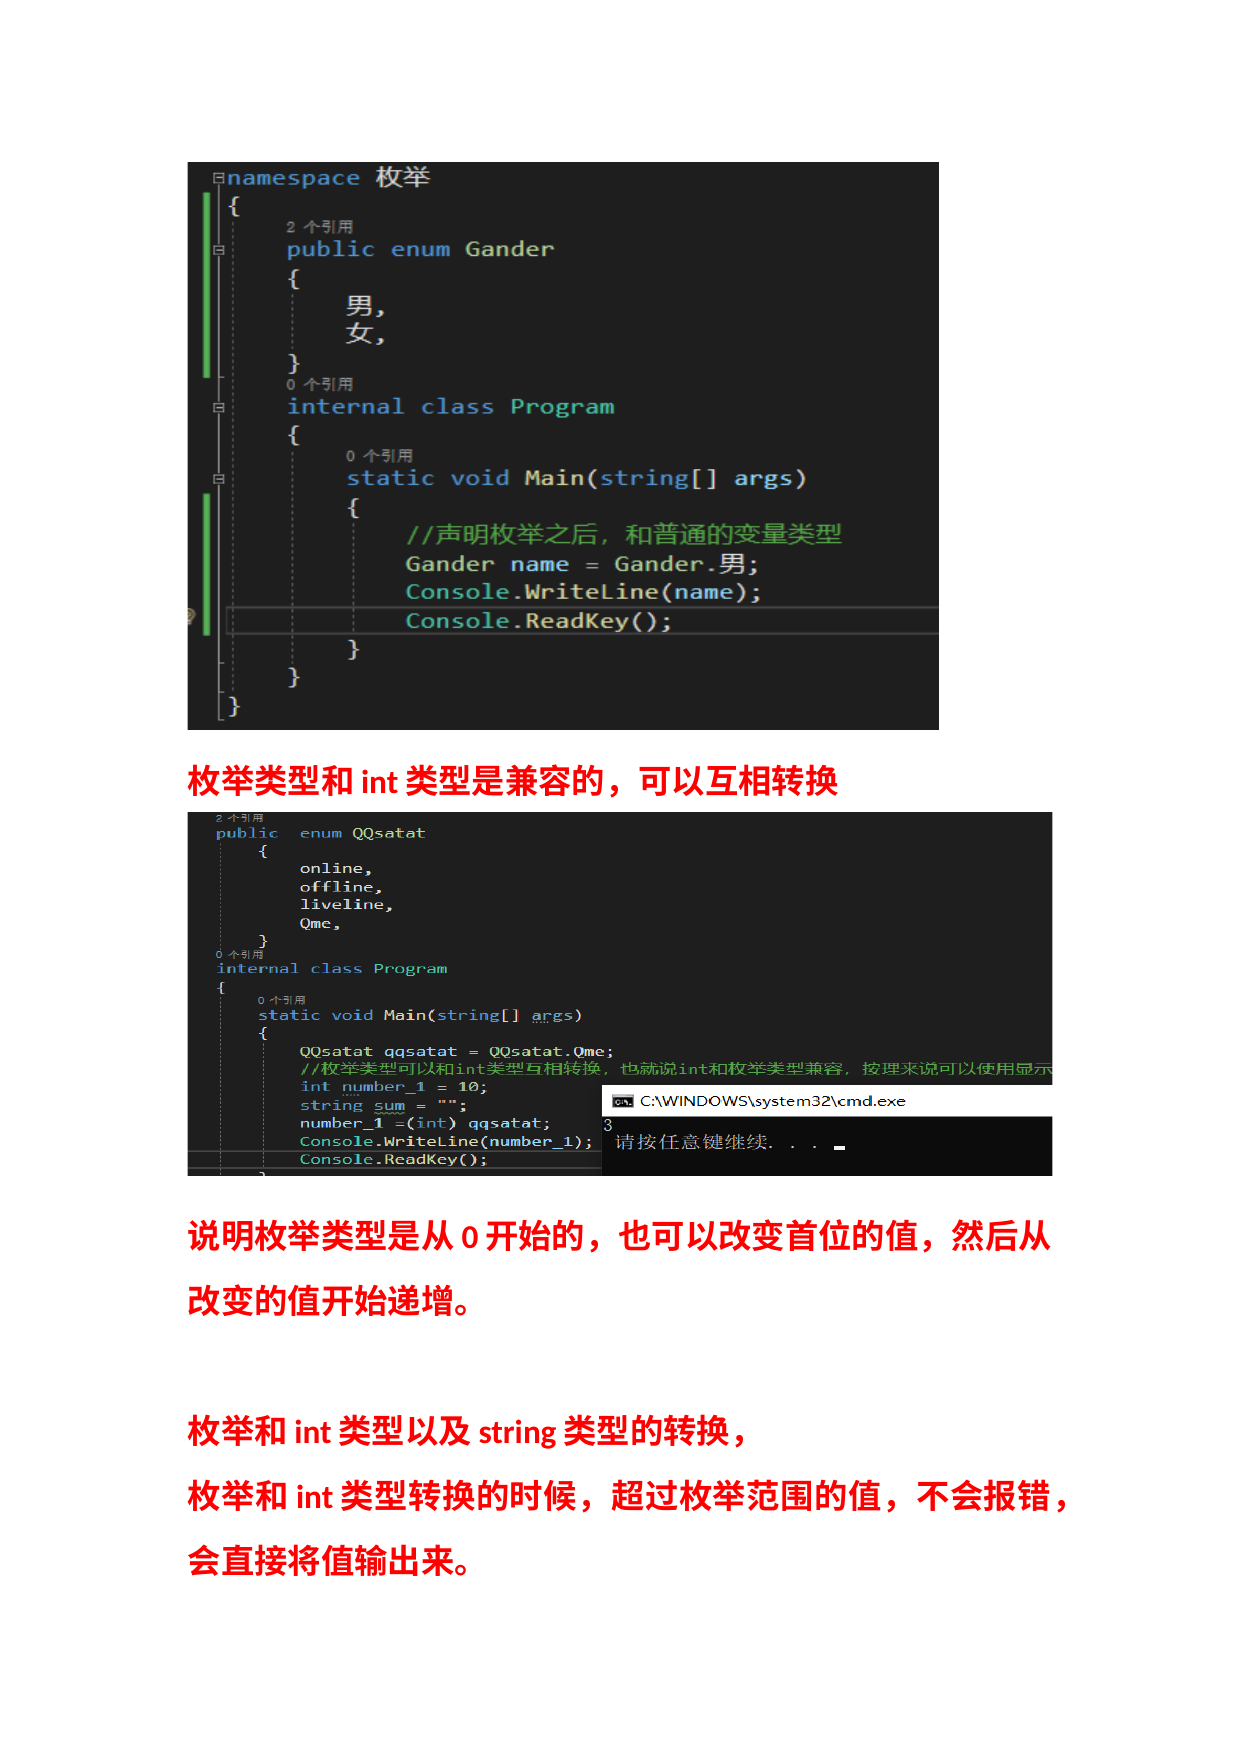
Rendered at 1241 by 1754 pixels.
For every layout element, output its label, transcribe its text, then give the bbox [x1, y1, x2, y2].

picture [187, 812, 1053, 1176]
text 枚举类型和int类型是兼容的，可以互相转换 [187, 747, 1053, 812]
text 枚举和int类型转换的时候，超过枚举范围的值，不会报错，会直接将值输出来。 [187, 1462, 1053, 1592]
text 说明枚举类型是从0开始的，也可以改变首位的值，然后从改变的值开始递增。 [187, 1202, 1053, 1332]
picture [187, 162, 939, 730]
text 枚举和int类型以及string类型的转换， [187, 1397, 1053, 1462]
